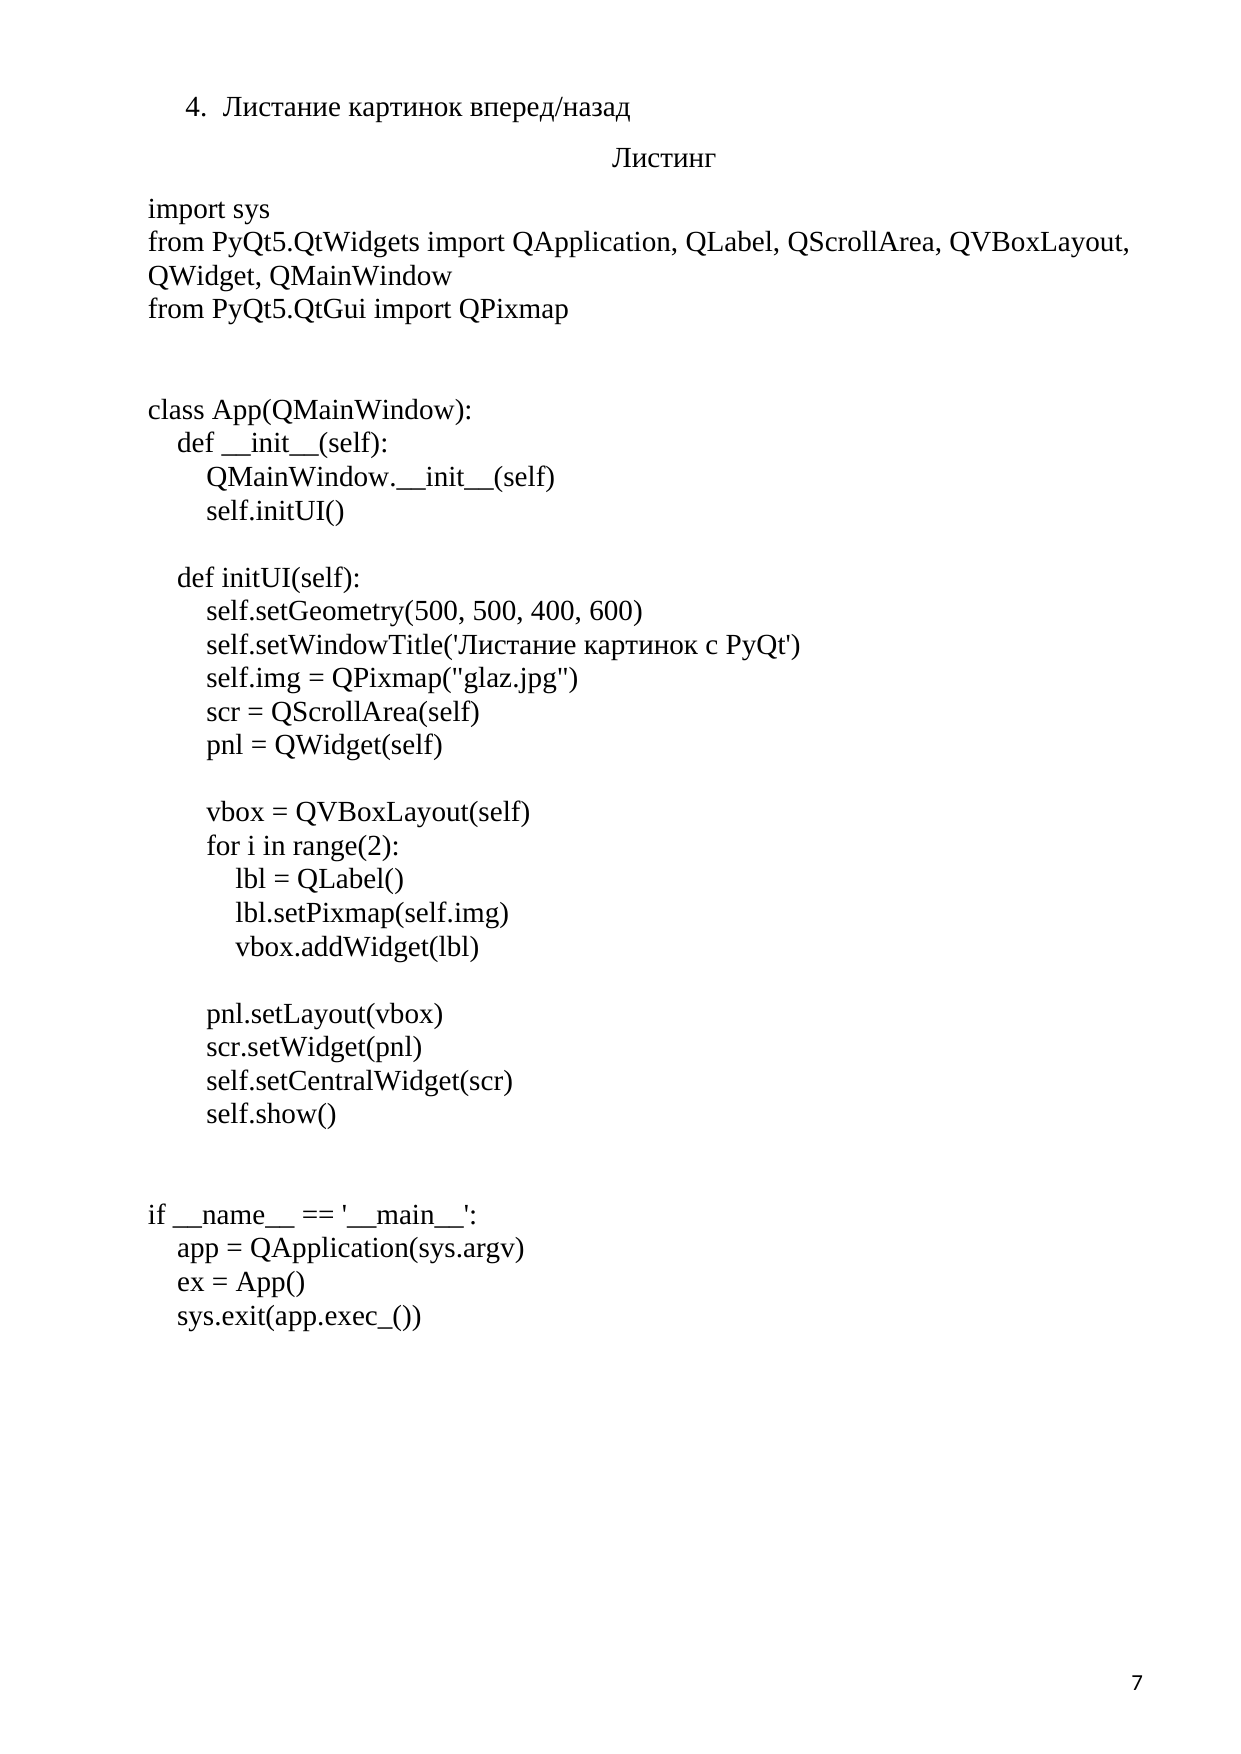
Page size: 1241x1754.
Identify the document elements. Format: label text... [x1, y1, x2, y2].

text Листинг [185, 140, 1143, 173]
list Листание картинок вперед/назад [185, 89, 1143, 122]
text import sys from PyQt5.QtWidgets import QApplication, QLabel, QScrollArea, QVBoxLayout, QWidget, QMainWindow from PyQt5.QtGui import QPixmap class App(QMainWindow): def __init__(self): QMainWindow.__init__(self) self.initUI() def initUI(self): self.setGeometry(500, 500, 400, 600) self.setWindowTitle('Листание картинок с PyQt') self.img = QPixmap("glaz.jpg") scr = QScrollArea(self) pnl = QWidget(self) vbox = QVBoxLayout(self) for i in range(2): lbl = QLabel() lbl.setPixmap(self.img) vbox.addWidget(lbl) pnl.setLayout(vbox) scr.setWidget(pnl) self.setCentralWidget(scr) self.show() if __name__ == '__main__': app = QApplication(sys.argv) ex = App() sys.exit(app.exec_()) [148, 191, 1152, 1331]
